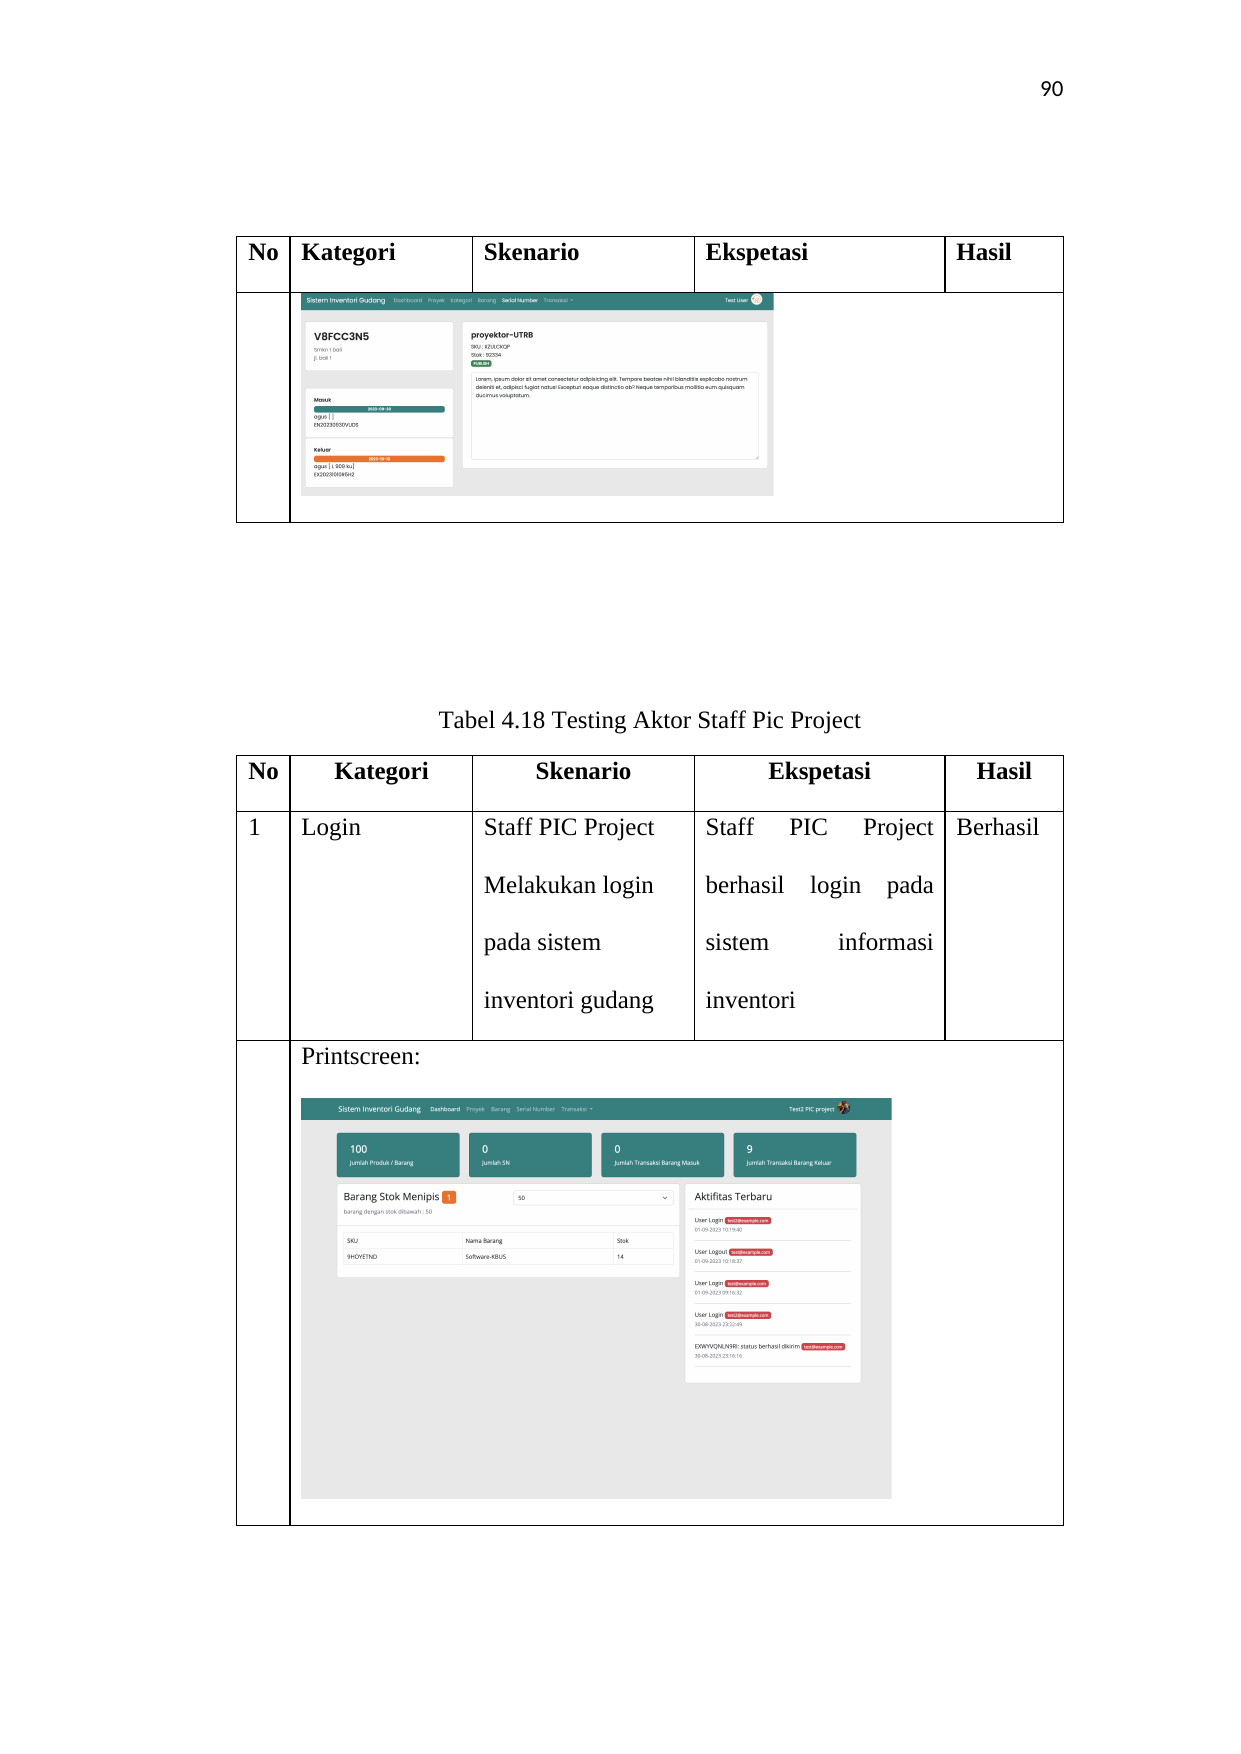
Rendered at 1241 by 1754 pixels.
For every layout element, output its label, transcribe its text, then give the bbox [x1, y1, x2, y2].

table_cell Berhasil [946, 812, 1063, 1040]
table_header Kategori [291, 237, 472, 292]
picture [301, 1098, 892, 1499]
table_cell Staff PIC Project berhasil login pada sistem informasi inventori [695, 812, 944, 1040]
table_cell Login [291, 812, 472, 1040]
table_header Ekspetasi [695, 237, 944, 292]
picture [301, 293, 774, 496]
table_header No [237, 756, 289, 811]
table_header Ekspetasi [695, 756, 944, 811]
table_cell [237, 1041, 289, 1525]
table_header Hasil [946, 756, 1063, 811]
table_header Kategori [291, 756, 472, 811]
table_cell Printscreen: [291, 1041, 1063, 1525]
table_header Hasil [946, 237, 1063, 292]
table_header Skenario [473, 756, 694, 811]
table_cell Printscreen : [291, 293, 1063, 522]
table_cell Staff PIC Project Melakukan login pada sistem inventori gudang [473, 812, 694, 1040]
table_header No [237, 237, 289, 292]
table_cell 1 [237, 812, 289, 1040]
table_header Skenario [473, 237, 694, 292]
table_cell [237, 293, 289, 522]
